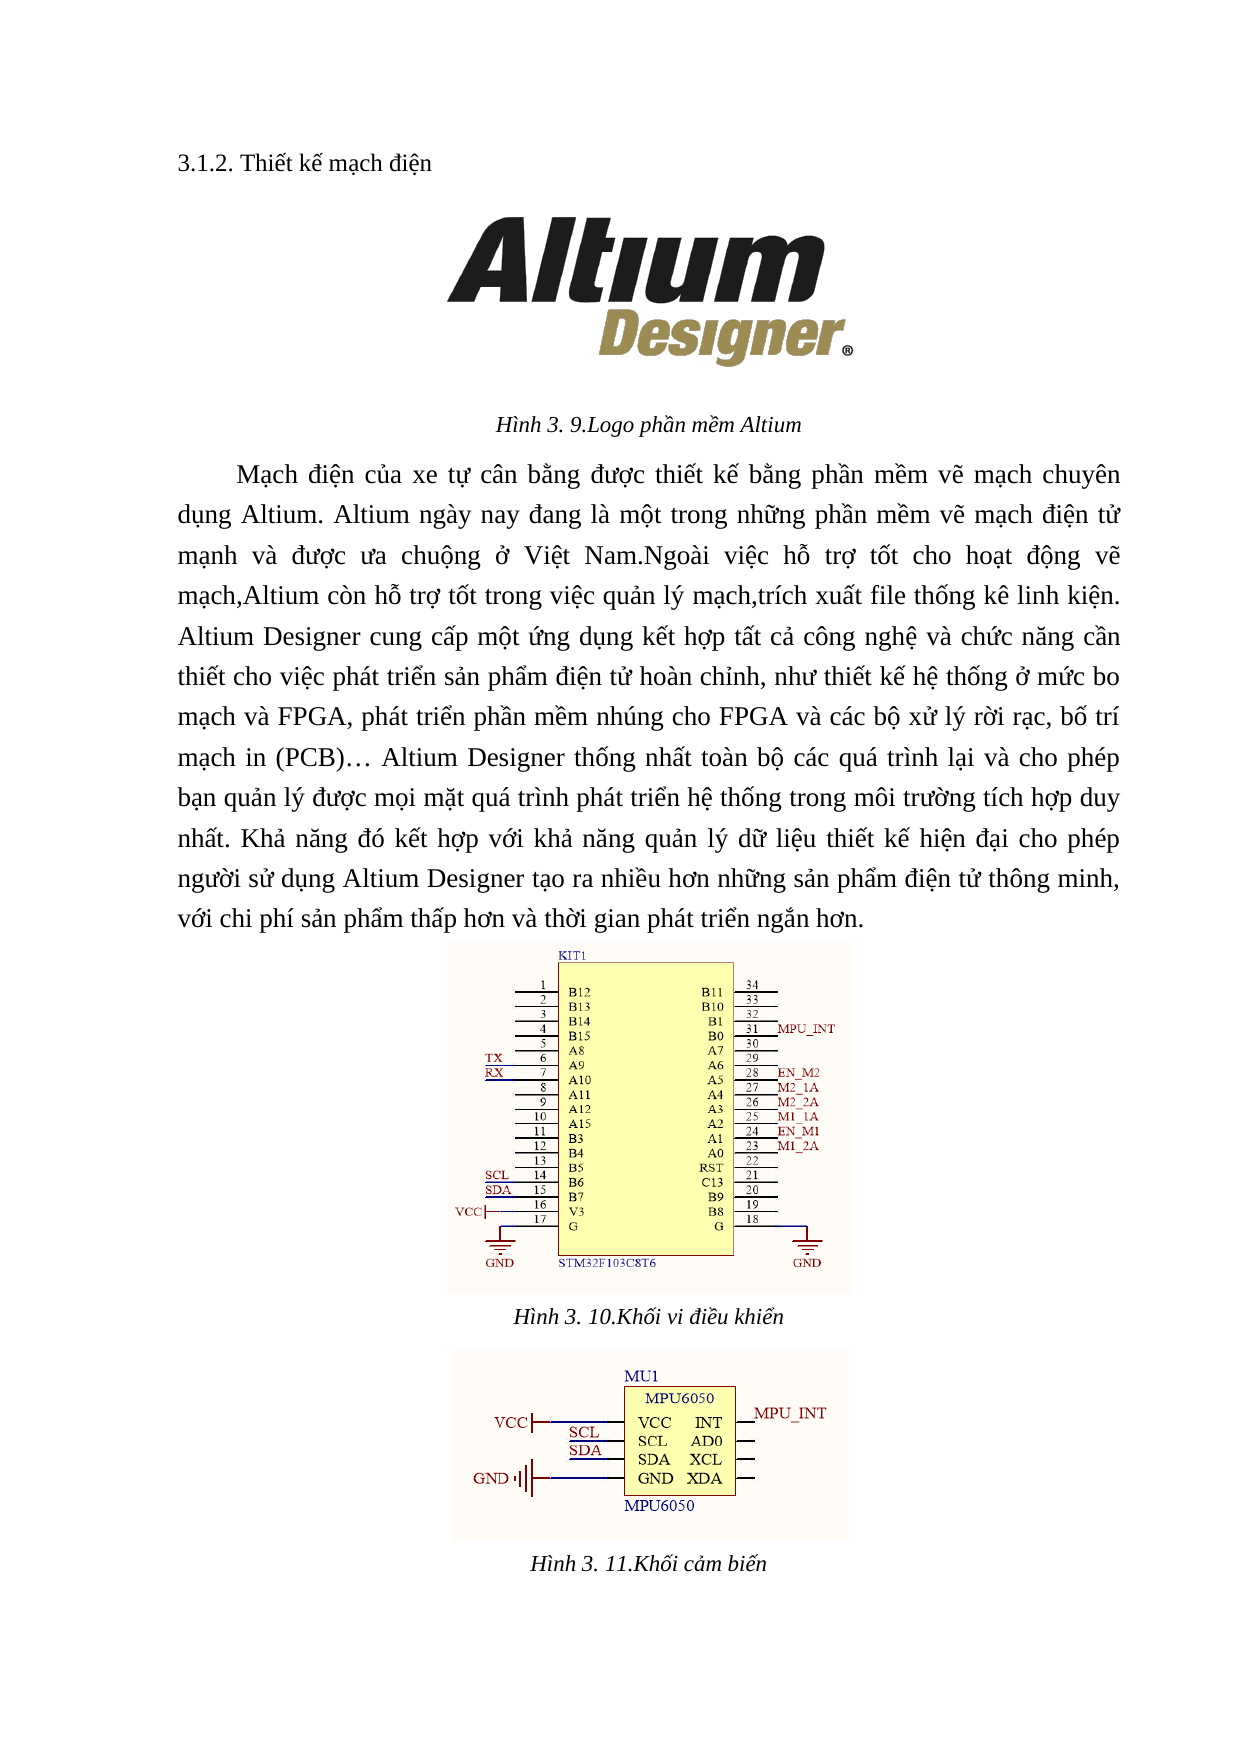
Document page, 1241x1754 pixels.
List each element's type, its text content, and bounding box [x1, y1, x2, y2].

picture [447, 942, 853, 1294]
picture [450, 1350, 849, 1541]
text Hình 3. 9.Logo phần mềm Altium [177, 411, 1122, 437]
text Hình 3. 10.Khối vi điều khiển [177, 1303, 1122, 1329]
picture [442, 185, 857, 402]
text Hình 3. 11.Khối cảm biến [177, 1550, 1122, 1576]
text Mạch điện của xe tự cân bằng được thiết kế bằng phần mềm vẽ mạch chuyên dụng Altium. Altium ngày nay đang là một trong những phần mềm vẽ mạch điện tử mạnh và được ưa chuộng ở Việt Nam.Ngoài việc hỗ trợ tốt cho hoạt động vẽ mạch,Altium còn hỗ trợ tốt trong việc quản lý mạch,trích xuất file thống kê linh kiện. Altium Designer cung cấp một ứng dụng kết hợp tất cả công nghệ và chức năng cần thiết cho việc phát triển sản phẩm điện tử hoàn chỉnh, như thiết kế hệ thống ở mức bo mạch và FPGA, phát triển phần mềm nhúng cho FPGA và các bộ xử lý rời rạc, bố trí mạch in (PCB)… Altium Designer thống nhất toàn bộ các quá trình lại và cho phép bạn quản lý được mọi mặt quá trình phát triển hệ thống trong môi trường tích hợp duy nhất. Khả năng đó kết hợp với khả năng quản lý dữ liệu thiết kế hiện đại cho phép người sử dụng Altium Designer tạo ra nhiều hơn những sản phẩm điện tử thông minh, với chi phí sản phẩm thấp hơn và thời gian phát triển ngắn hơn. [177, 458, 1122, 934]
subtitle 3.1.2. Thiết kế mạch điện [177, 148, 1122, 176]
